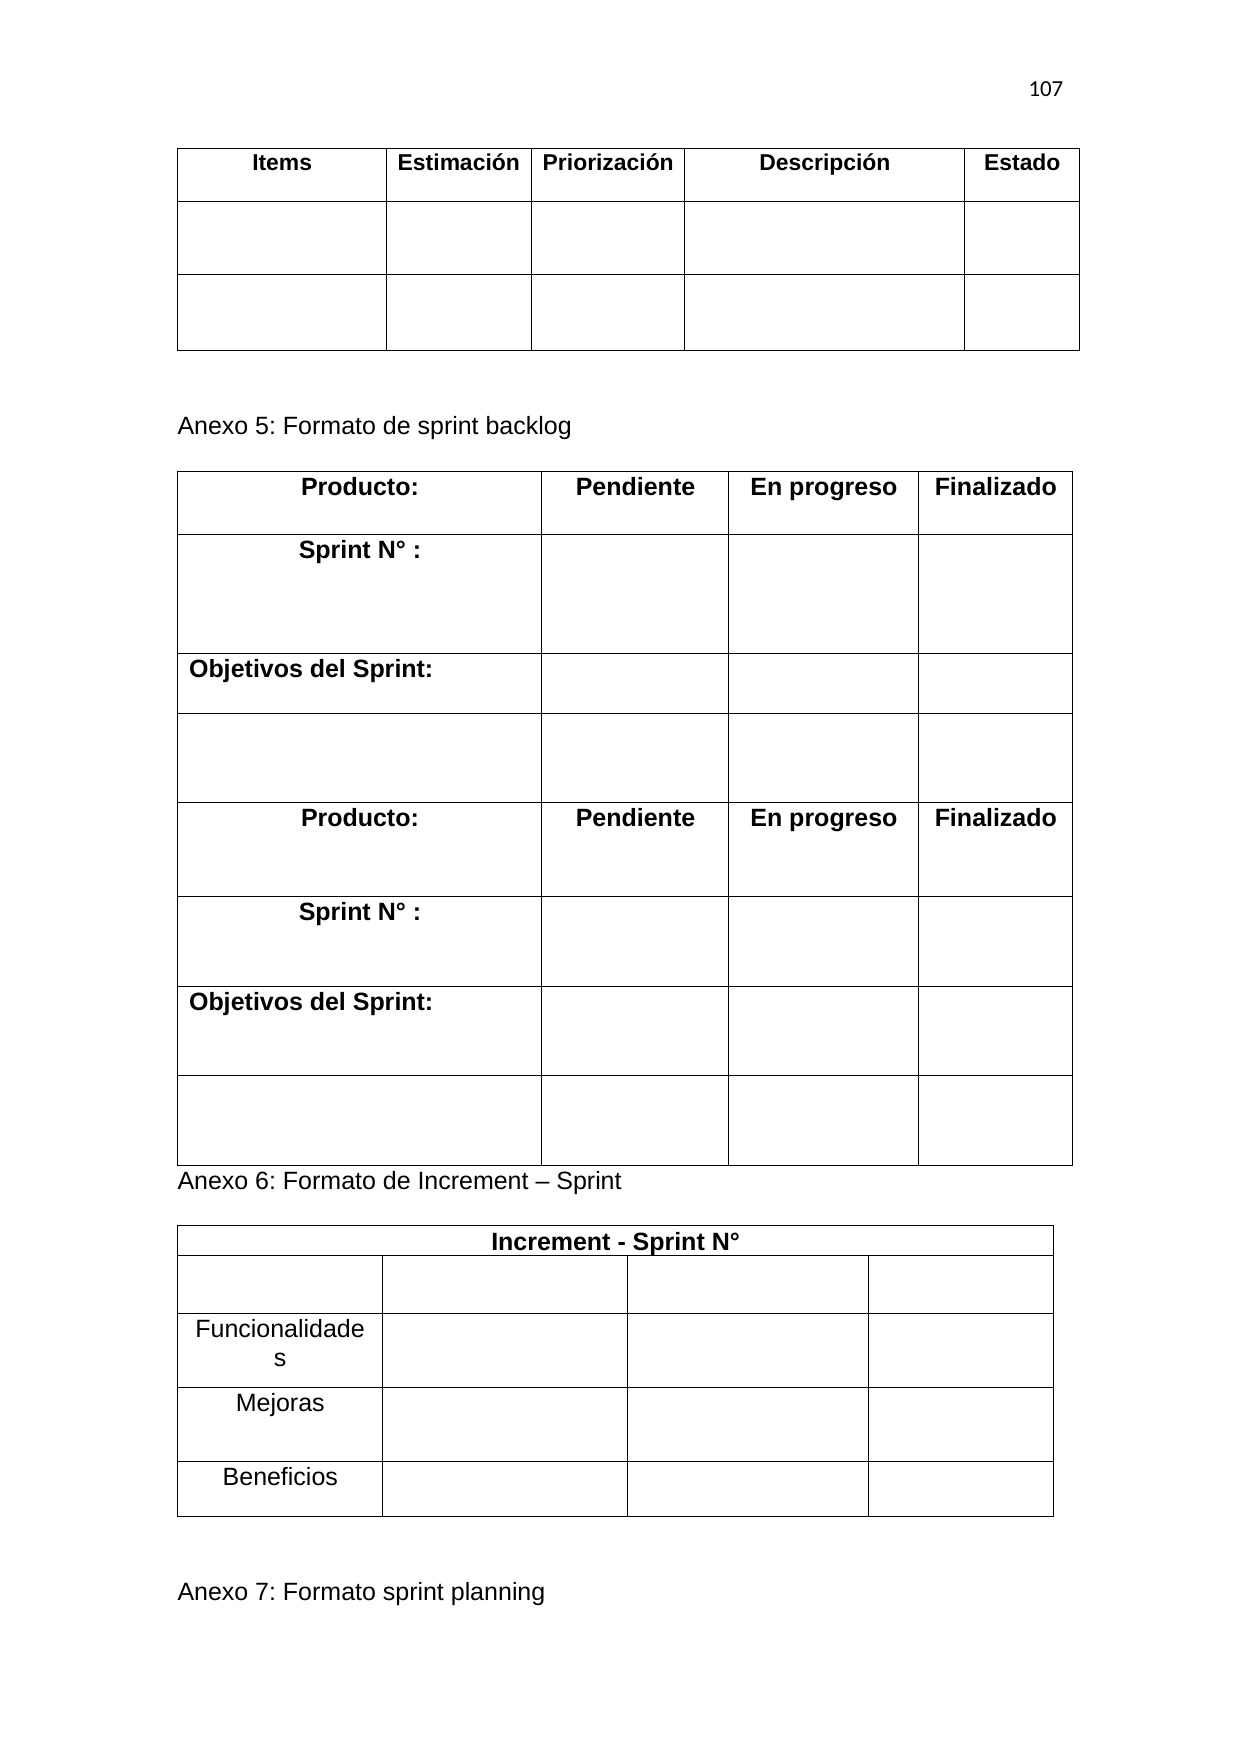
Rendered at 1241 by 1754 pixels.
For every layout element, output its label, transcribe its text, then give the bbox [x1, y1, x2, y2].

table_cell [869, 1256, 1053, 1313]
table_header Increment - Sprint N° [178, 1226, 1053, 1255]
table_cell Finalizado [919, 803, 1072, 896]
table_header Pendiente [542, 472, 728, 534]
table_cell [919, 535, 1072, 653]
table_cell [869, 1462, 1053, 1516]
table_cell [685, 202, 964, 274]
table_cell [685, 275, 964, 350]
table_cell Sprint N° : [178, 535, 541, 653]
table_cell [729, 654, 918, 712]
table_header Finalizado [919, 472, 1072, 534]
table_header Priorización [532, 149, 684, 201]
table_cell Objetivos del Sprint: [178, 654, 541, 712]
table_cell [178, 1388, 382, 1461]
table_header Estado [965, 149, 1079, 201]
table_cell [965, 202, 1079, 274]
table_cell [919, 654, 1072, 712]
table_cell [628, 1314, 868, 1387]
table_cell [729, 714, 918, 802]
table_cell [919, 987, 1072, 1075]
text Anexo 6: Formato de Increment – Sprint [177, 1166, 1063, 1194]
table_cell [532, 275, 684, 350]
table_cell [729, 1076, 918, 1164]
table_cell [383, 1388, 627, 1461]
table_header En progreso [729, 472, 918, 534]
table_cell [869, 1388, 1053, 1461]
table_cell [965, 275, 1079, 350]
table_cell [729, 535, 918, 653]
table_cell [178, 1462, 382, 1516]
table_cell [383, 1256, 627, 1313]
table_header Estimación [387, 149, 531, 201]
table_cell [178, 275, 386, 350]
table_cell [919, 897, 1072, 986]
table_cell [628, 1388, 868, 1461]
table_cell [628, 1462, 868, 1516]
text Anexo 7: Formato sprint planning [177, 1577, 1063, 1605]
table_cell [542, 654, 728, 712]
table_cell Producto: [178, 803, 541, 896]
table_cell [387, 275, 531, 350]
table_cell Pendiente [542, 803, 728, 896]
table_cell [178, 1256, 382, 1313]
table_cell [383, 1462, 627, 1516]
table_cell [628, 1256, 868, 1313]
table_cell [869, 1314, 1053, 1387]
table_cell [919, 714, 1072, 802]
table_cell [178, 1076, 541, 1164]
table_cell [383, 1314, 627, 1387]
table_cell [542, 714, 728, 802]
table_cell [178, 202, 386, 274]
text Anexo 5: Formato de sprint backlog [177, 411, 1063, 440]
table_cell En progreso [729, 803, 918, 896]
table_cell [532, 202, 684, 274]
table_cell [542, 897, 728, 986]
table_cell [729, 987, 918, 1075]
table_header Descripción [685, 149, 964, 201]
table_header Items [178, 149, 386, 201]
table_cell [542, 535, 728, 653]
table_cell [178, 714, 541, 802]
table_cell Funcionalidades [178, 1314, 382, 1387]
table_cell [919, 1076, 1072, 1164]
table_header Producto: [178, 472, 541, 534]
table_cell [387, 202, 531, 274]
table_cell [729, 897, 918, 986]
table_cell Objetivos del Sprint: [178, 987, 541, 1075]
table_cell Sprint N° : [178, 897, 541, 986]
table_cell [542, 987, 728, 1075]
table_cell [542, 1076, 728, 1164]
